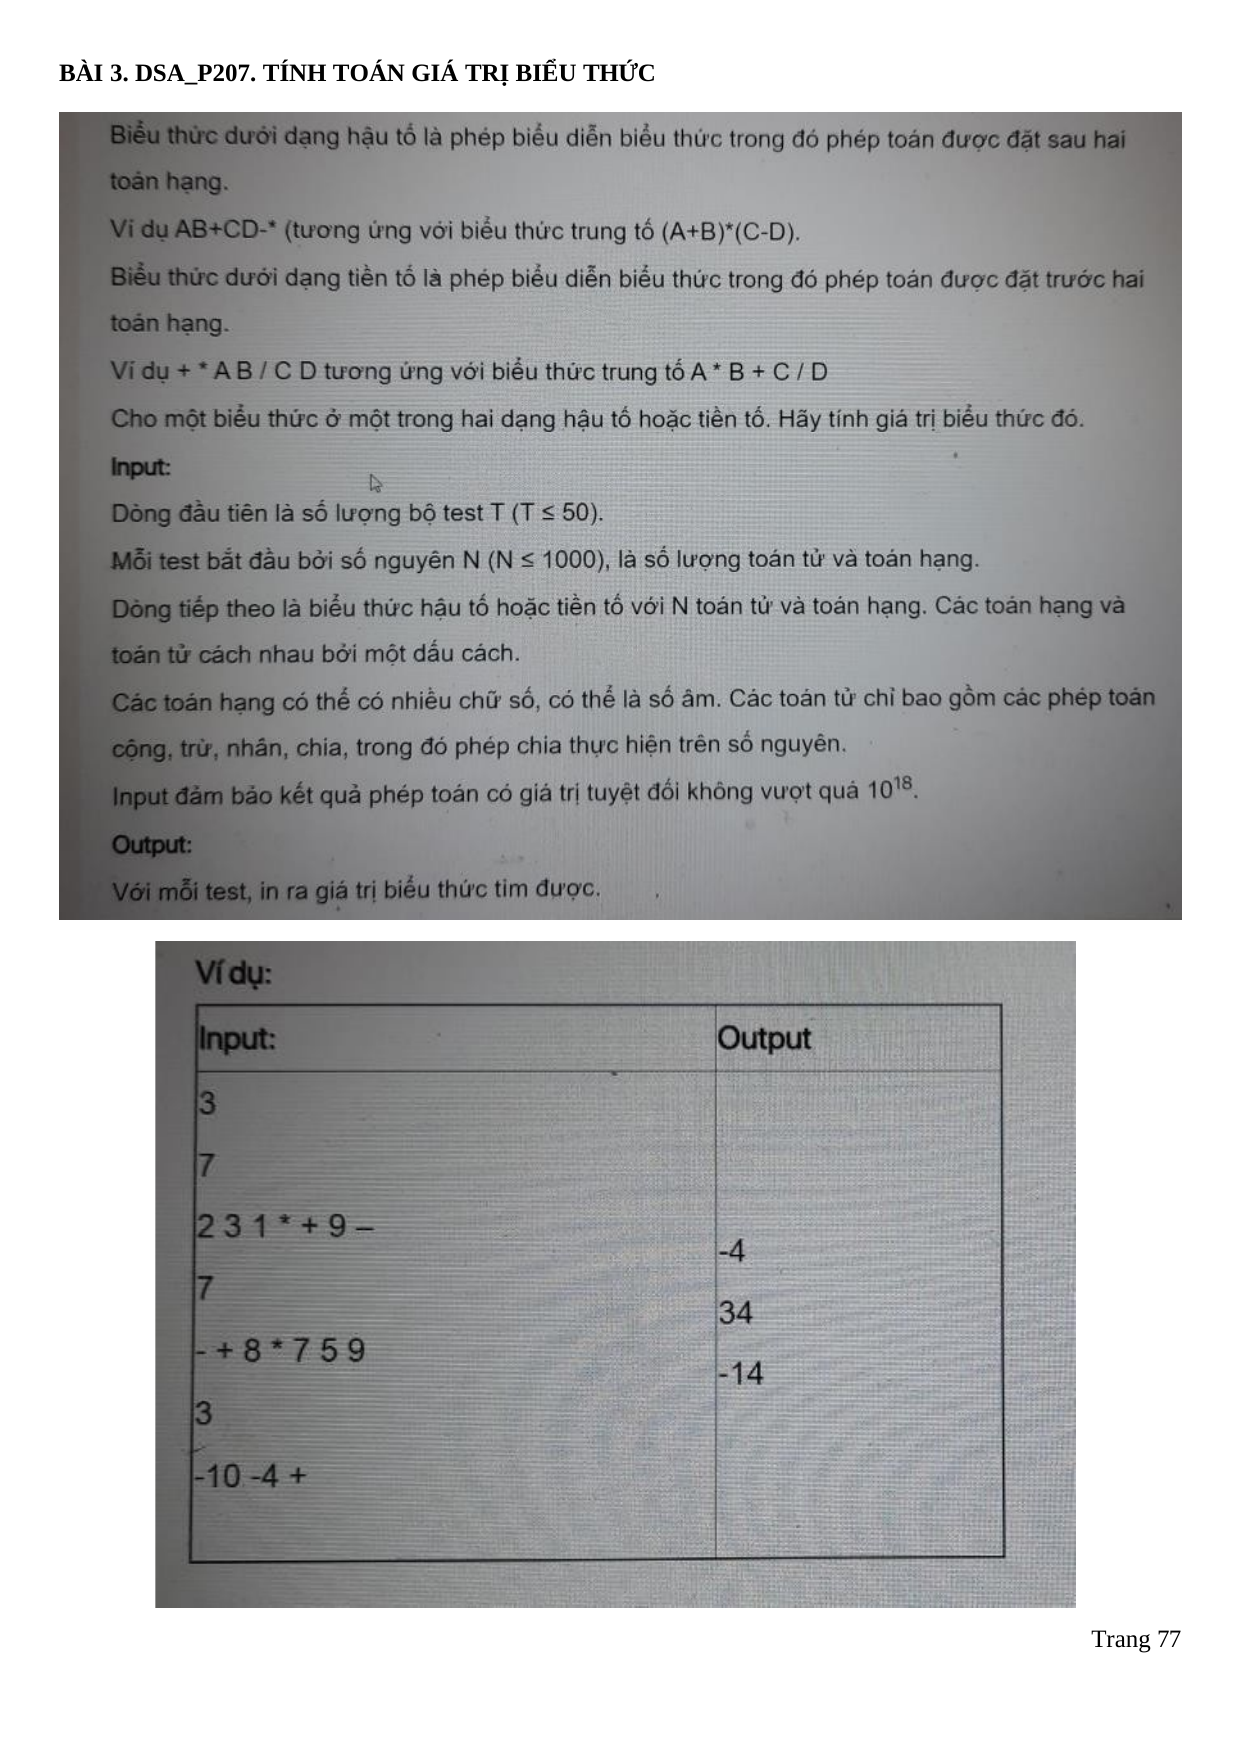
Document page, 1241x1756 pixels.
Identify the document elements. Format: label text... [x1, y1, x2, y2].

text BÀI 3. DSA_P207. TÍNH TOÁN GIÁ TRỊ BIỂU THỨC [59, 58, 1226, 87]
picture [155, 941, 1076, 1608]
picture [59, 112, 1182, 920]
